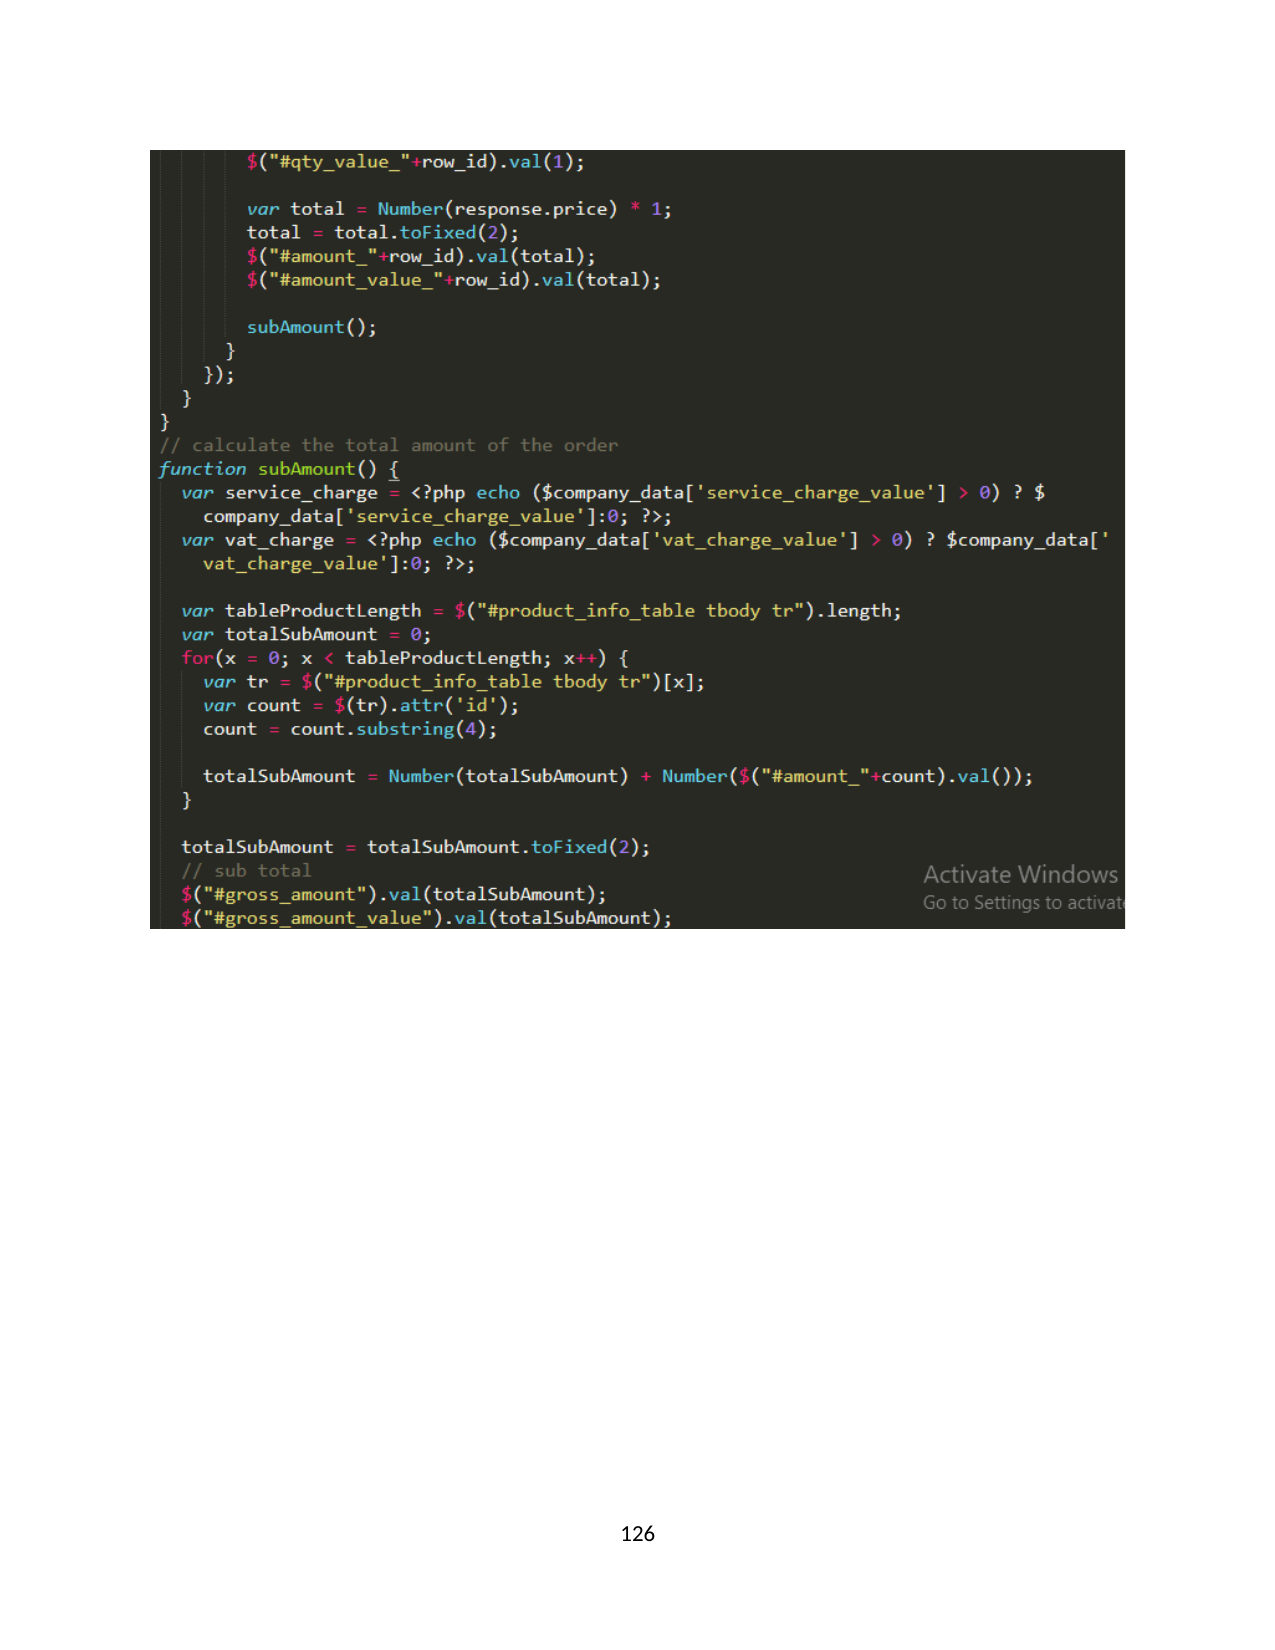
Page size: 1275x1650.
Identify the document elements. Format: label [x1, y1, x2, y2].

picture [150, 150, 1125, 929]
